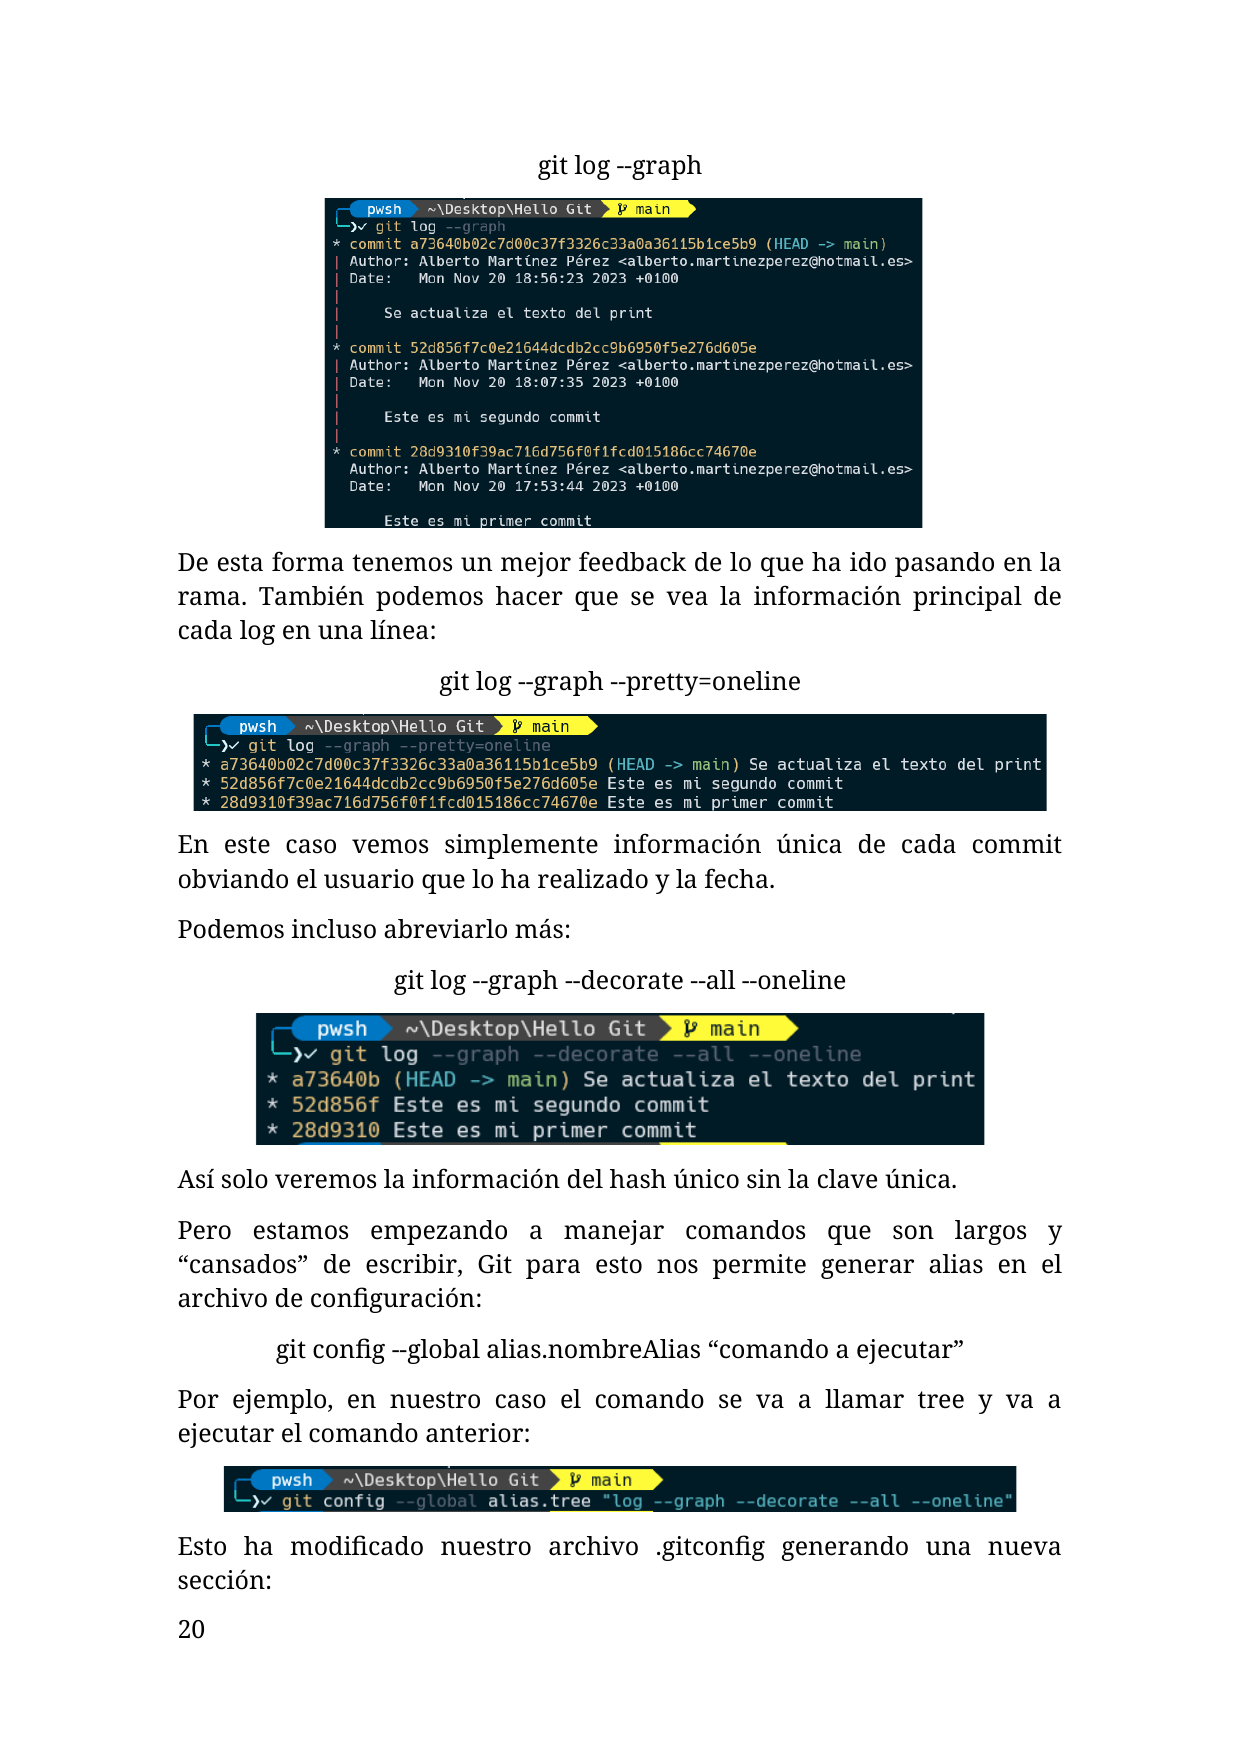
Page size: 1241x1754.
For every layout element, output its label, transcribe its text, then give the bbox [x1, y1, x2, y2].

picture [193, 714, 1047, 811]
text git log --graph --pretty=oneline [177, 663, 1063, 698]
picture [324, 198, 923, 528]
text Esto ha modificado nuestro archivo .gitconfig generando una nueva sección: [177, 1529, 1063, 1597]
text Pero estamos empezando a manejar comandos que son largos y “cansados” de escribir, Git para esto nos permite generar alias en el archivo de configuración: [177, 1212, 1063, 1314]
text Por ejemplo, en nuestro caso el comando se va a llamar tree y va a ejecutar el comando anterior: [177, 1382, 1063, 1450]
text Así solo veremos la información del hash único sin la clave única. [177, 1162, 1063, 1196]
text git log --graph [177, 148, 1063, 182]
text En este caso vemos simplemente información única de cada commit obviando el usuario que lo ha realizado y la fecha. [177, 827, 1063, 895]
picture [255, 1013, 985, 1145]
text git config --global alias.nombreAlias “comando a ejecutar” [177, 1331, 1063, 1365]
text Podemos incluso abreviarlo más: [177, 912, 1063, 946]
text De esta forma tenemos un mejor feedback de lo que ha ido pasando en la rama. También podemos hacer que se vea la información principal de cada log en una línea: [177, 545, 1063, 647]
picture [223, 1466, 1017, 1512]
text git log --graph --decorate --all --oneline [177, 963, 1063, 997]
